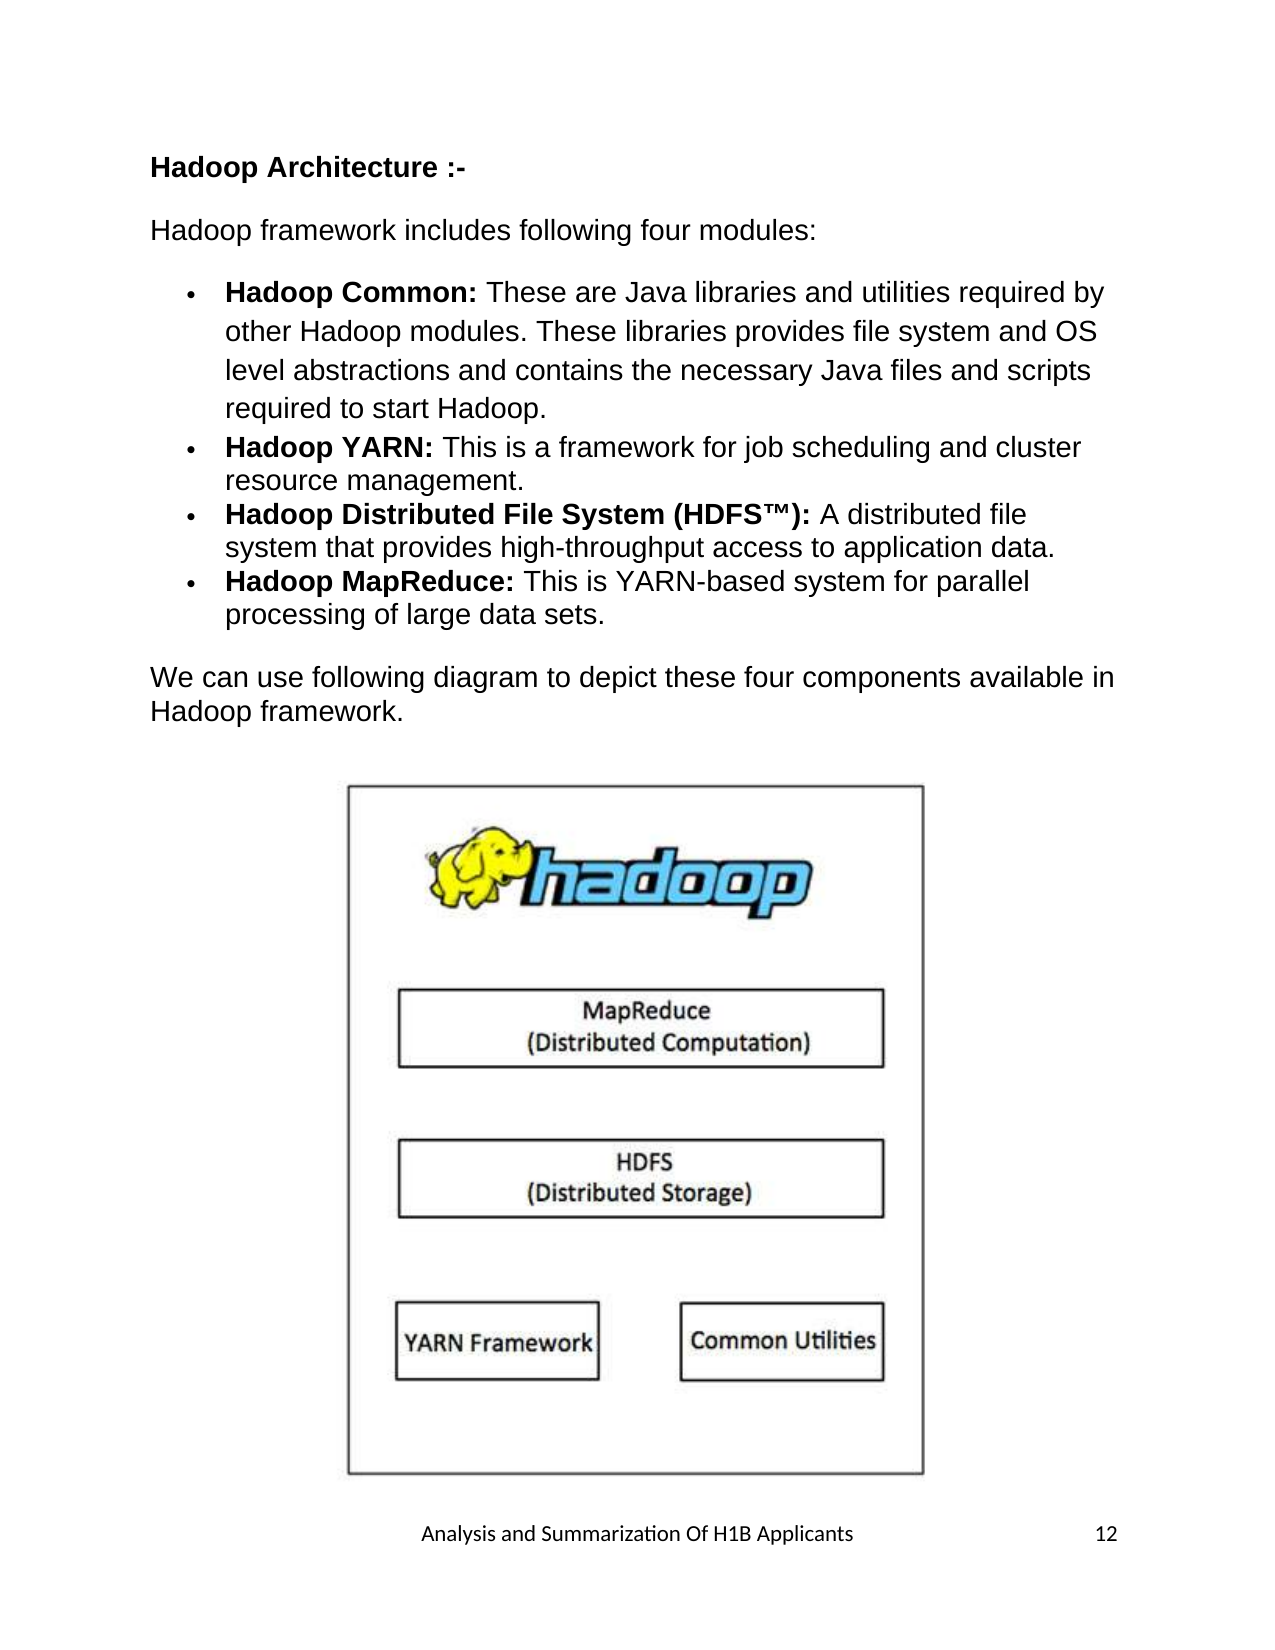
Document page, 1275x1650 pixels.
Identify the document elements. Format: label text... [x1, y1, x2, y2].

text Hadoop framework includes following four modules: [150, 213, 1125, 246]
text We can use following diagram to depict these four components available in Hadoop framework. [150, 660, 1125, 727]
text Hadoop Architecture :- [150, 150, 1125, 183]
list Hadoop MapReduce: This is YARN-based system for parallel processing of large data sets. [187, 564, 1125, 631]
list Hadoop Common: These are Java libraries and utilities required by other Hadoop modules. These libraries provides file system and OS level abstractions and contains the necessary Java files and scripts required to start Hadoop. [187, 275, 1125, 424]
list Hadoop Distributed File System (HDFS™): A distributed file system that provides high-throughput access to application data. [187, 497, 1125, 564]
picture [325, 756, 950, 1494]
list Hadoop YARN: This is a framework for job scheduling and cluster resource management. [187, 429, 1125, 497]
